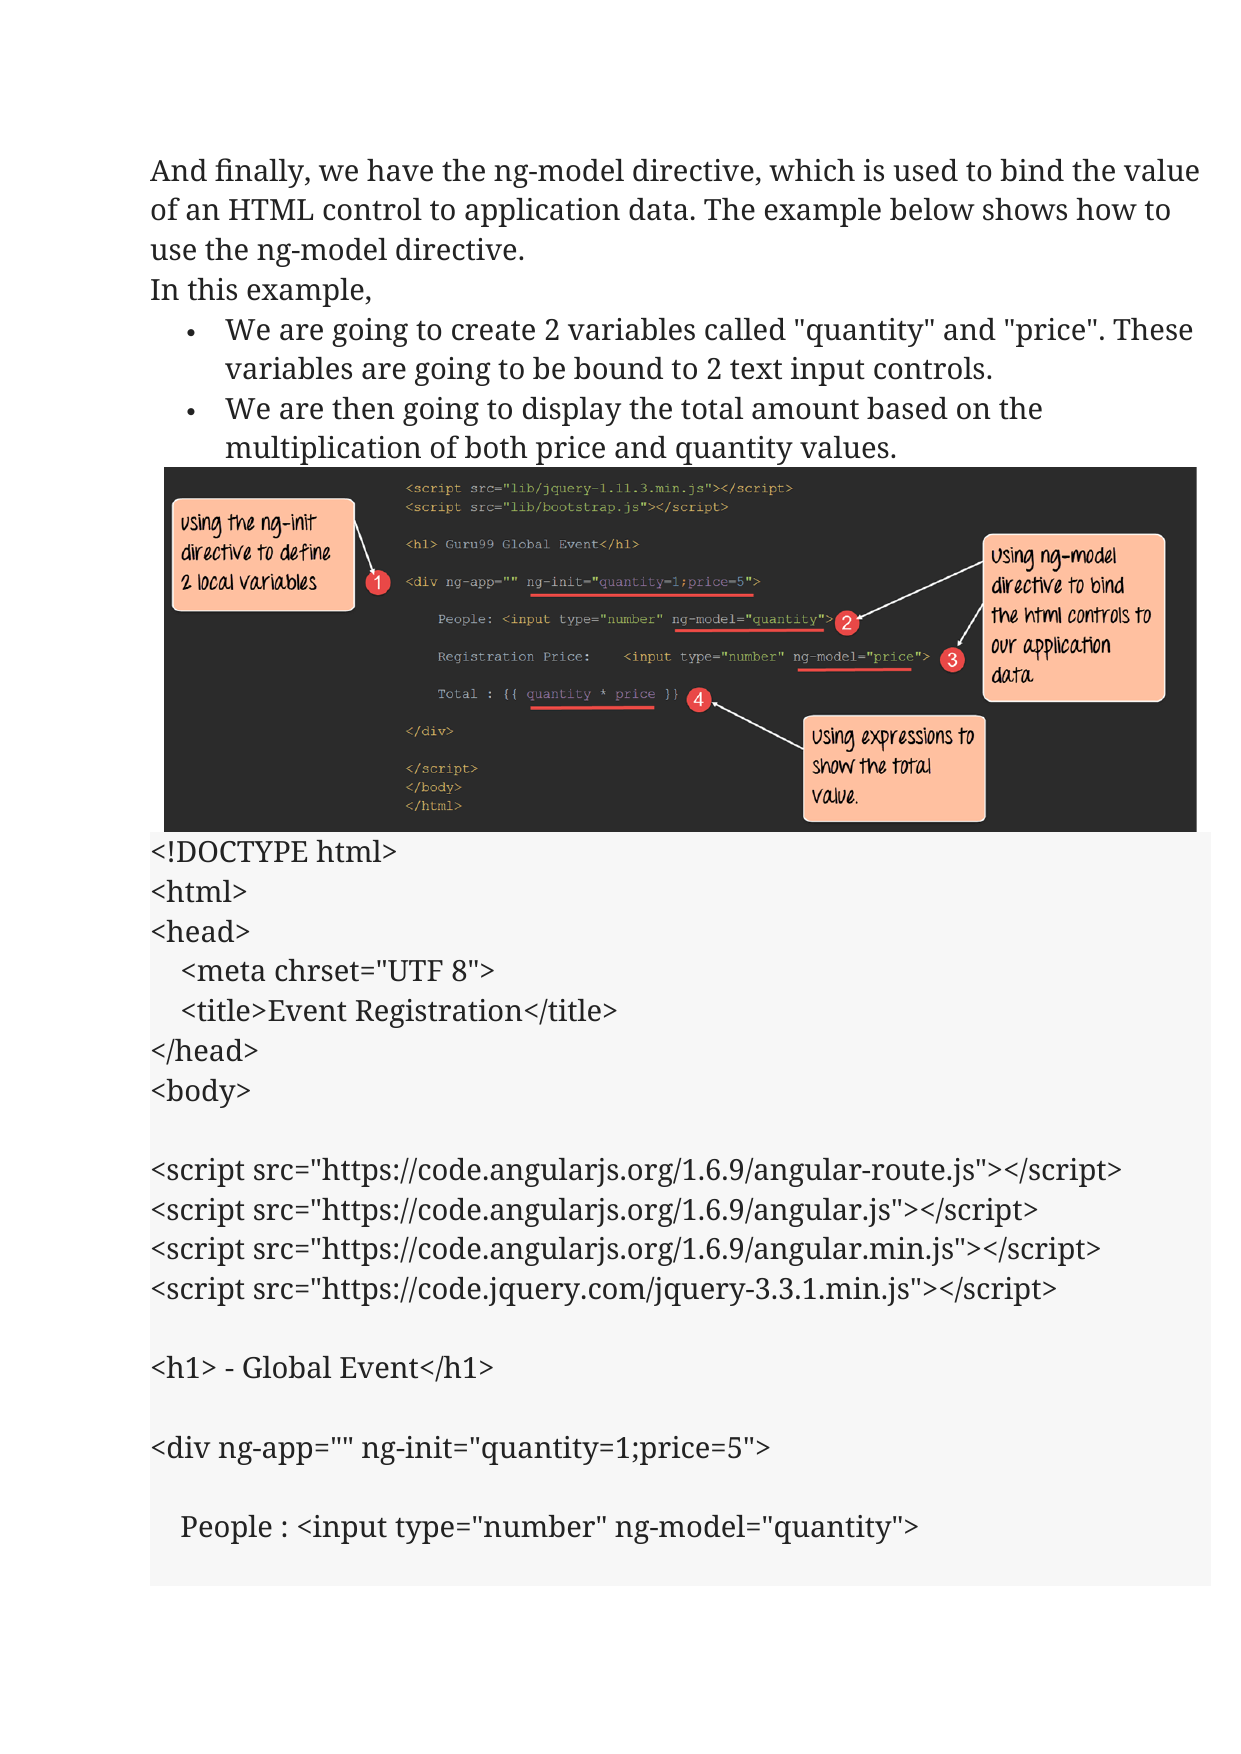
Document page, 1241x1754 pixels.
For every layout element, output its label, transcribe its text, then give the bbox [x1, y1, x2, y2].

text People : <input type="number" ng-model="quantity"> [150, 1506, 1211, 1546]
text <script src="https://code.angularjs.org/1.6.9/angular.min.js"></script> [150, 1228, 1211, 1268]
text <h1> - Global Event</h1> [150, 1348, 1211, 1387]
list We are then going to display the total amount based on the multiplication of both price and quantity values. [187, 388, 1211, 467]
text <meta chrset="UTF 8"> [150, 951, 1211, 990]
text <script src="https://code.angularjs.org/1.6.9/angular.js"></script> [150, 1189, 1211, 1228]
text And finally, we have the ng-model directive, which is used to bind the value of an HTML control to application data. The example below shows how to use the ng-model directive. [150, 150, 1211, 269]
text <head> [150, 911, 1211, 951]
text <!DOCTYPE html> [150, 832, 1211, 871]
text <body> [150, 1070, 1211, 1109]
text <script src="https://code.jquery.com/jquery-3.3.1.min.js"></script> [150, 1268, 1211, 1308]
list We are going to create 2 variables called "quantity" and "price". These variables are going to be bound to 2 text input controls. [187, 309, 1211, 388]
text </head> [150, 1030, 1211, 1070]
text <html> [150, 871, 1211, 911]
text <script src="https://code.angularjs.org/1.6.9/angular-route.js"></script> [150, 1149, 1211, 1189]
text <title>Event Registration</title> [150, 990, 1211, 1030]
text <div ng-app="" ng-init="quantity=1;price=5"> [150, 1427, 1211, 1467]
picture [164, 467, 1197, 832]
text In this example, [150, 269, 1211, 309]
